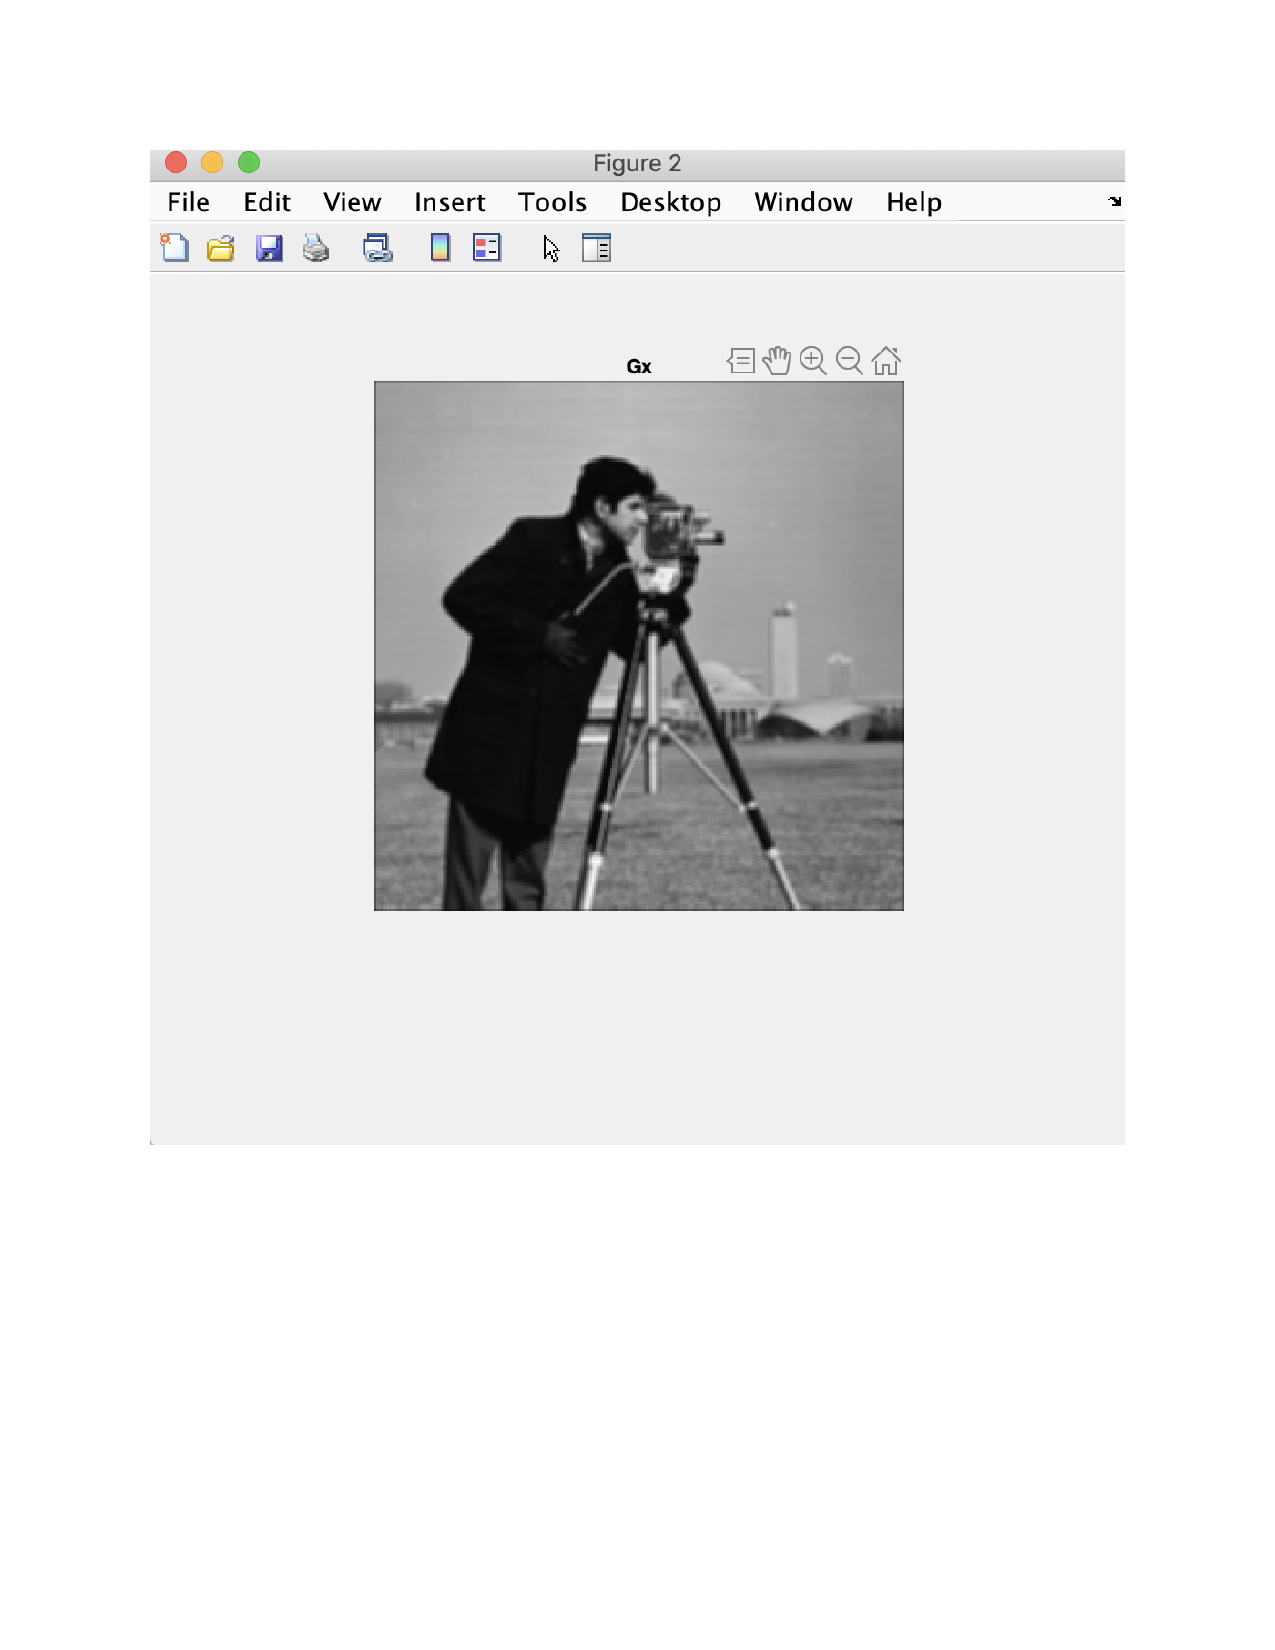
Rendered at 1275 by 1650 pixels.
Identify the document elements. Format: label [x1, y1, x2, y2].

picture [150, 150, 1125, 1145]
